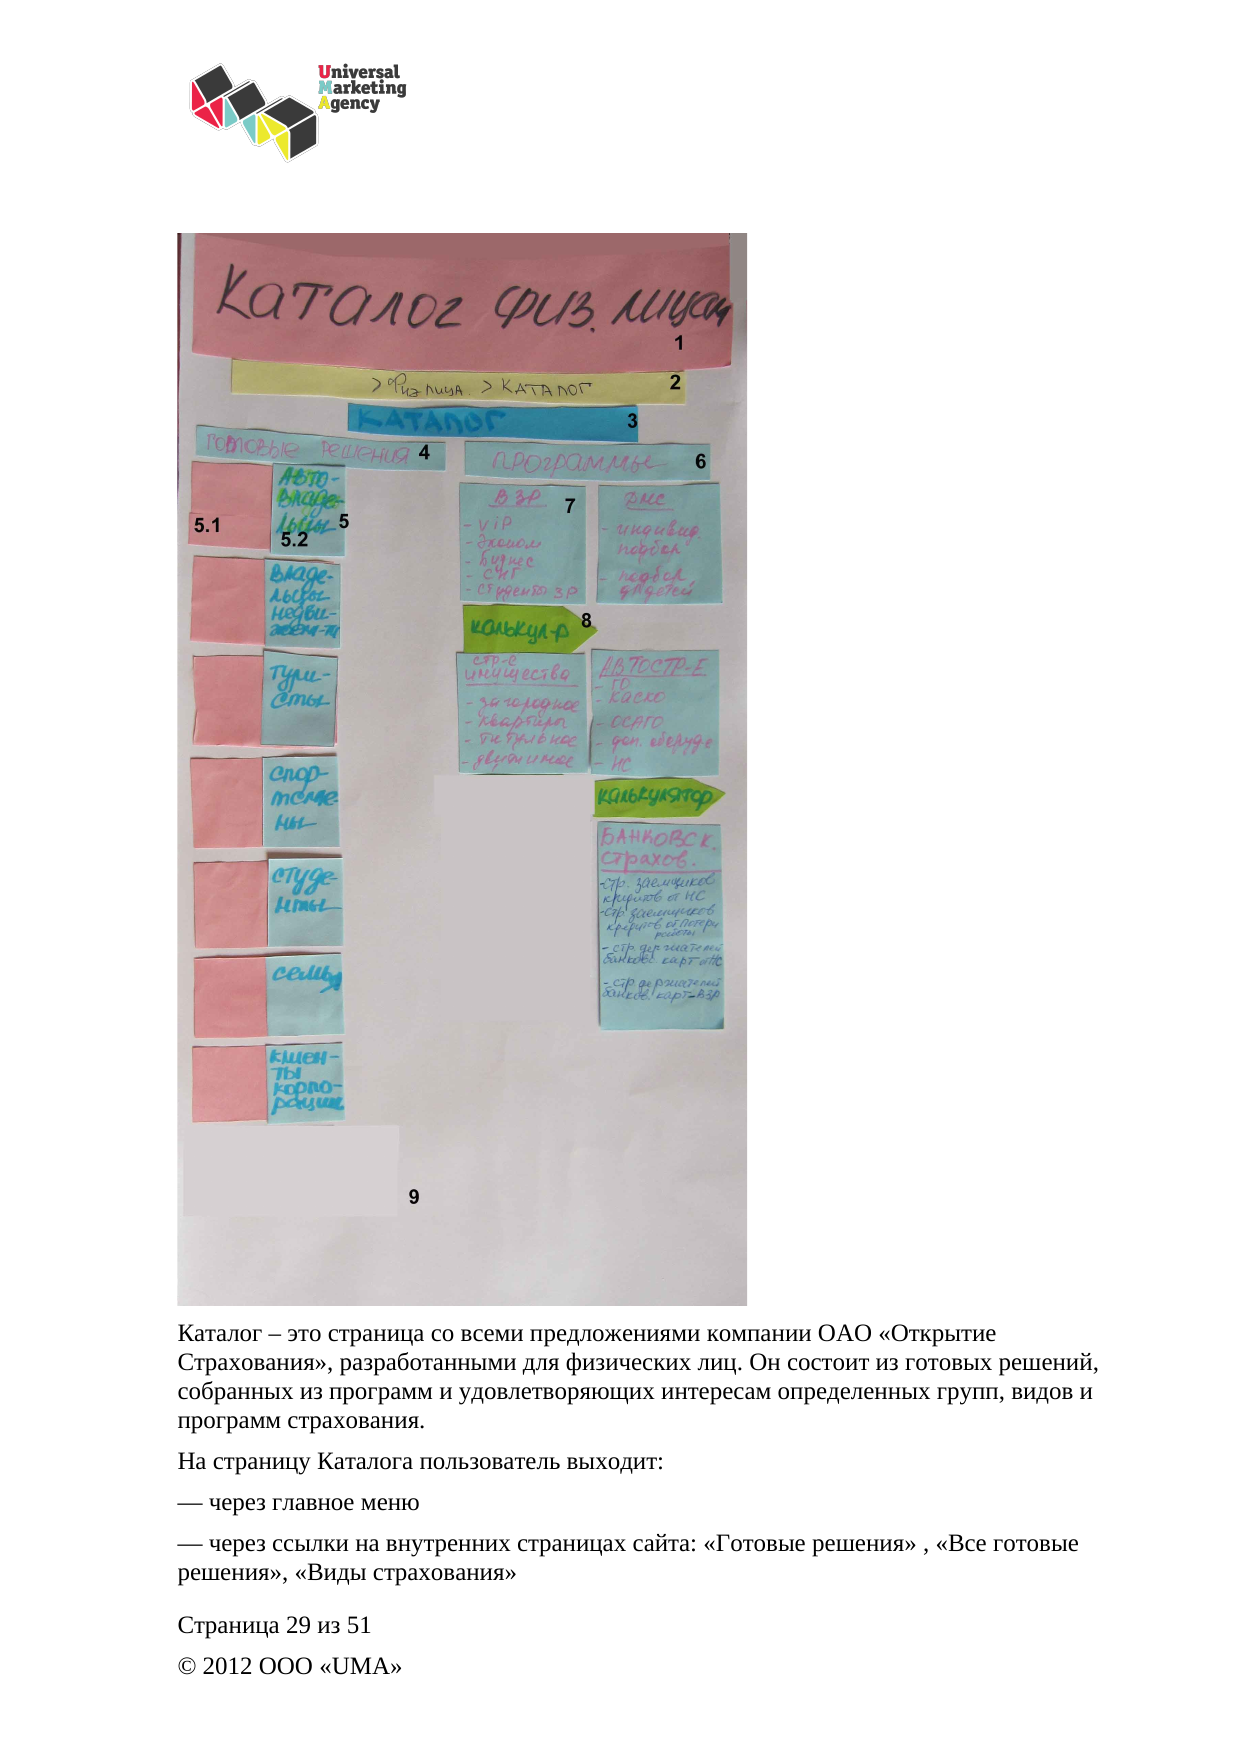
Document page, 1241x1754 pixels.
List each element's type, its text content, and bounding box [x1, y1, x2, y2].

picture [177, 24, 415, 193]
picture [177, 233, 748, 1306]
text На страницу Каталога пользователь выходит: [177, 1446, 1152, 1475]
text — через ссылки на внутренних страницах сайта: «Готовые решения» , «Все готовые решения», «Виды страхования» [177, 1528, 1152, 1586]
text Каталог – это страница со всеми предложениями компании ОАО «Открытие Страхования», разработанными для физических лиц. Он состоит из готовых решений, собранных из программ и удовлетворяющих интересам определенных групп, видов и программ страхования. [177, 1318, 1152, 1433]
text — через главное меню [177, 1487, 1152, 1516]
